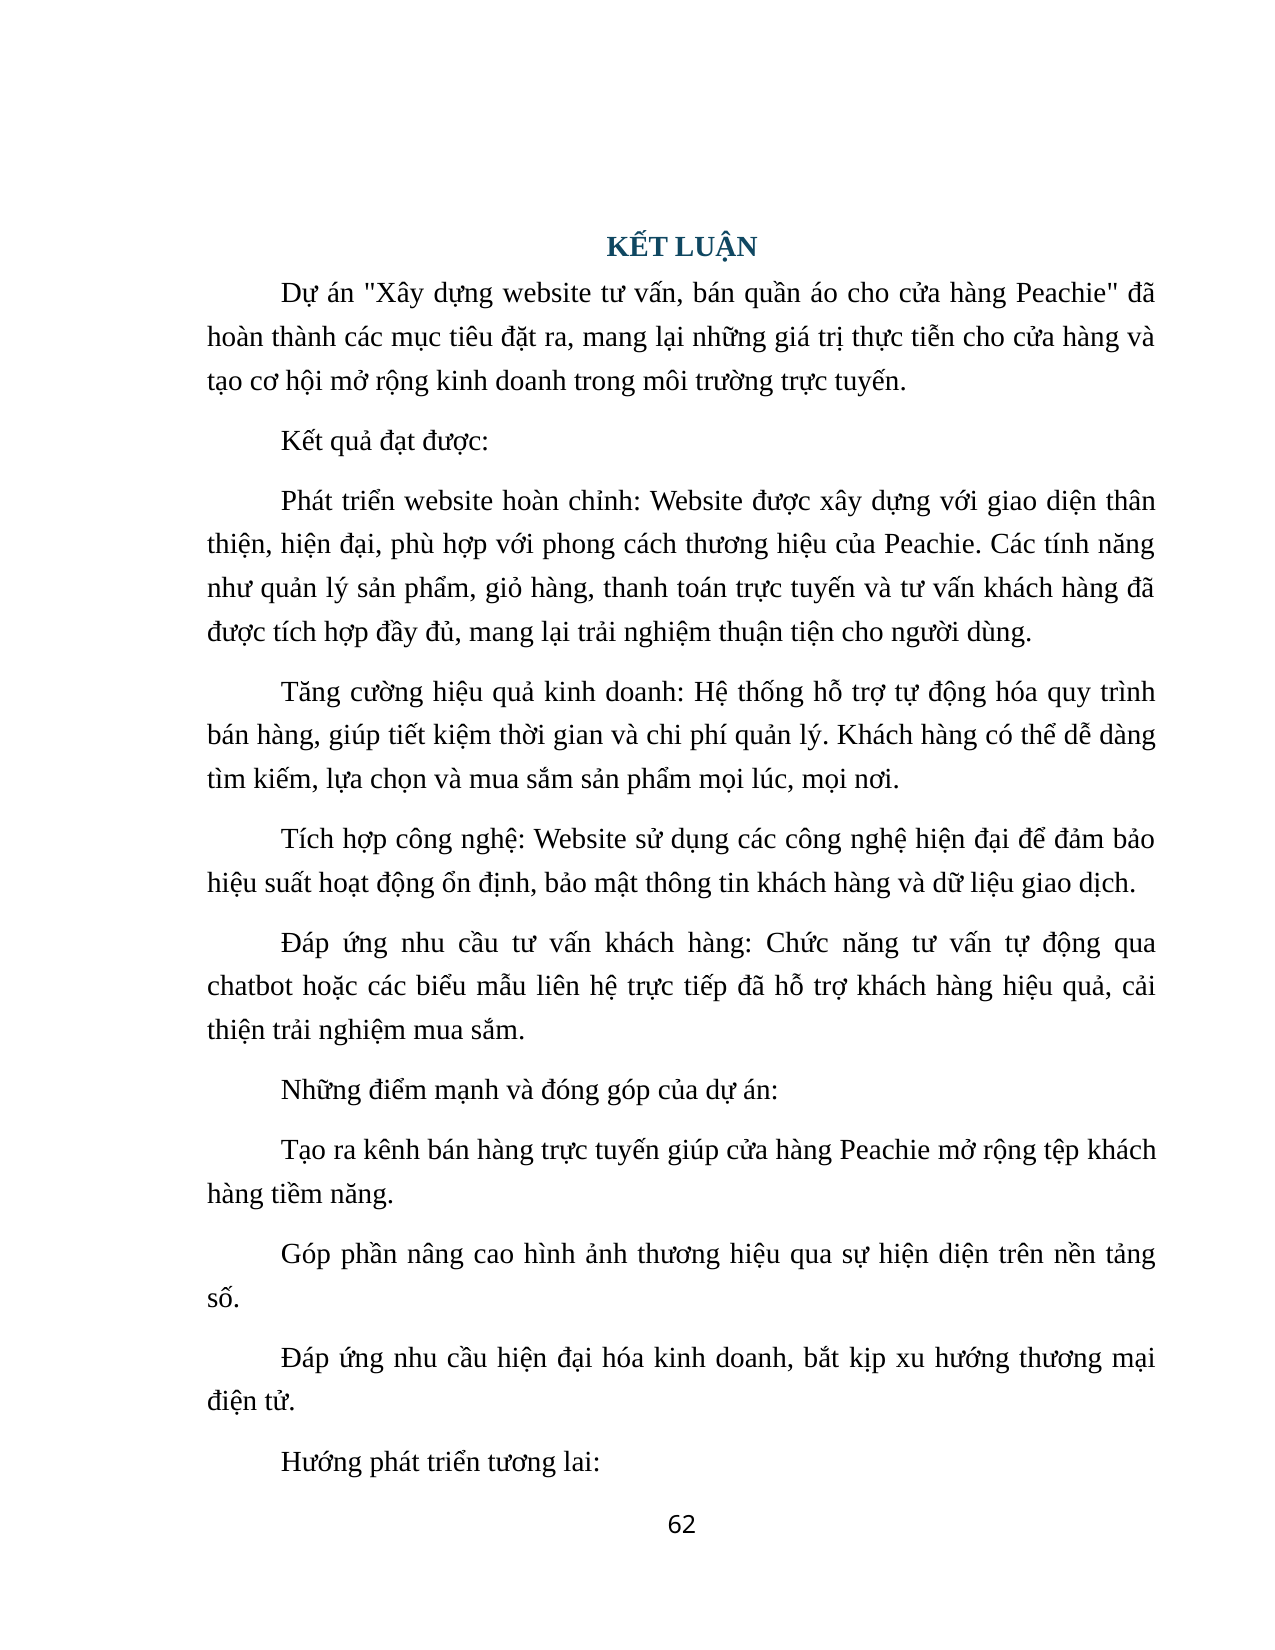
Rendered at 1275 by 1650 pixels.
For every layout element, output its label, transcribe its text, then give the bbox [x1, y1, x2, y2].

text Tăng cường hiệu quả kinh doanh: Hệ thống hỗ trợ tự động hóa quy trình bán hàng, giúp tiết kiệm thời gian và chi phí quản lý. Khách hàng có thể dễ dàng tìm kiếm, lựa chọn và mua sắm sản phẩm mọi lúc, mọi nơi. [207, 674, 1157, 794]
text Tích hợp công nghệ: Website sử dụng các công nghệ hiện đại để đảm bảo hiệu suất hoạt động ổn định, bảo mật thông tin khách hàng và dữ liệu giao dịch. [207, 821, 1157, 898]
text Những điểm mạnh và đóng góp của dự án: [207, 1072, 1157, 1106]
text Góp phần nâng cao hình ảnh thương hiệu qua sự hiện diện trên nền tảng số. [207, 1236, 1157, 1313]
text Kết quả đạt được: [207, 423, 1157, 456]
subtitle KẾT LUẬN [207, 229, 1157, 262]
text Tạo ra kênh bán hàng trực tuyến giúp cửa hàng Peachie mở rộng tệp khách hàng tiềm năng. [207, 1132, 1157, 1209]
text Phát triển website hoàn chỉnh: Website được xây dựng với giao diện thân thiện, hiện đại, phù hợp với phong cách thương hiệu của Peachie. Các tính năng như quản lý sản phẩm, giỏ hàng, thanh toán trực tuyến và tư vấn khách hàng đã được tích hợp đầy đủ, mang lại trải nghiệm thuận tiện cho người dùng. [207, 483, 1157, 647]
text Đáp ứng nhu cầu tư vấn khách hàng: Chức năng tư vấn tự động qua chatbot hoặc các biểu mẫu liên hệ trực tiếp đã hỗ trợ khách hàng hiệu quả, cải thiện trải nghiệm mua sắm. [207, 925, 1157, 1046]
text Đáp ứng nhu cầu hiện đại hóa kinh doanh, bắt kịp xu hướng thương mại điện tử. [207, 1340, 1157, 1417]
text Dự án "Xây dựng website tư vấn, bán quần áo cho cửa hàng Peachie" đã hoàn thành các mục tiêu đặt ra, mang lại những giá trị thực tiễn cho cửa hàng và tạo cơ hội mở rộng kinh doanh trong môi trường trực tuyến. [207, 276, 1157, 396]
text Hướng phát triển tương lai: [207, 1444, 1157, 1477]
